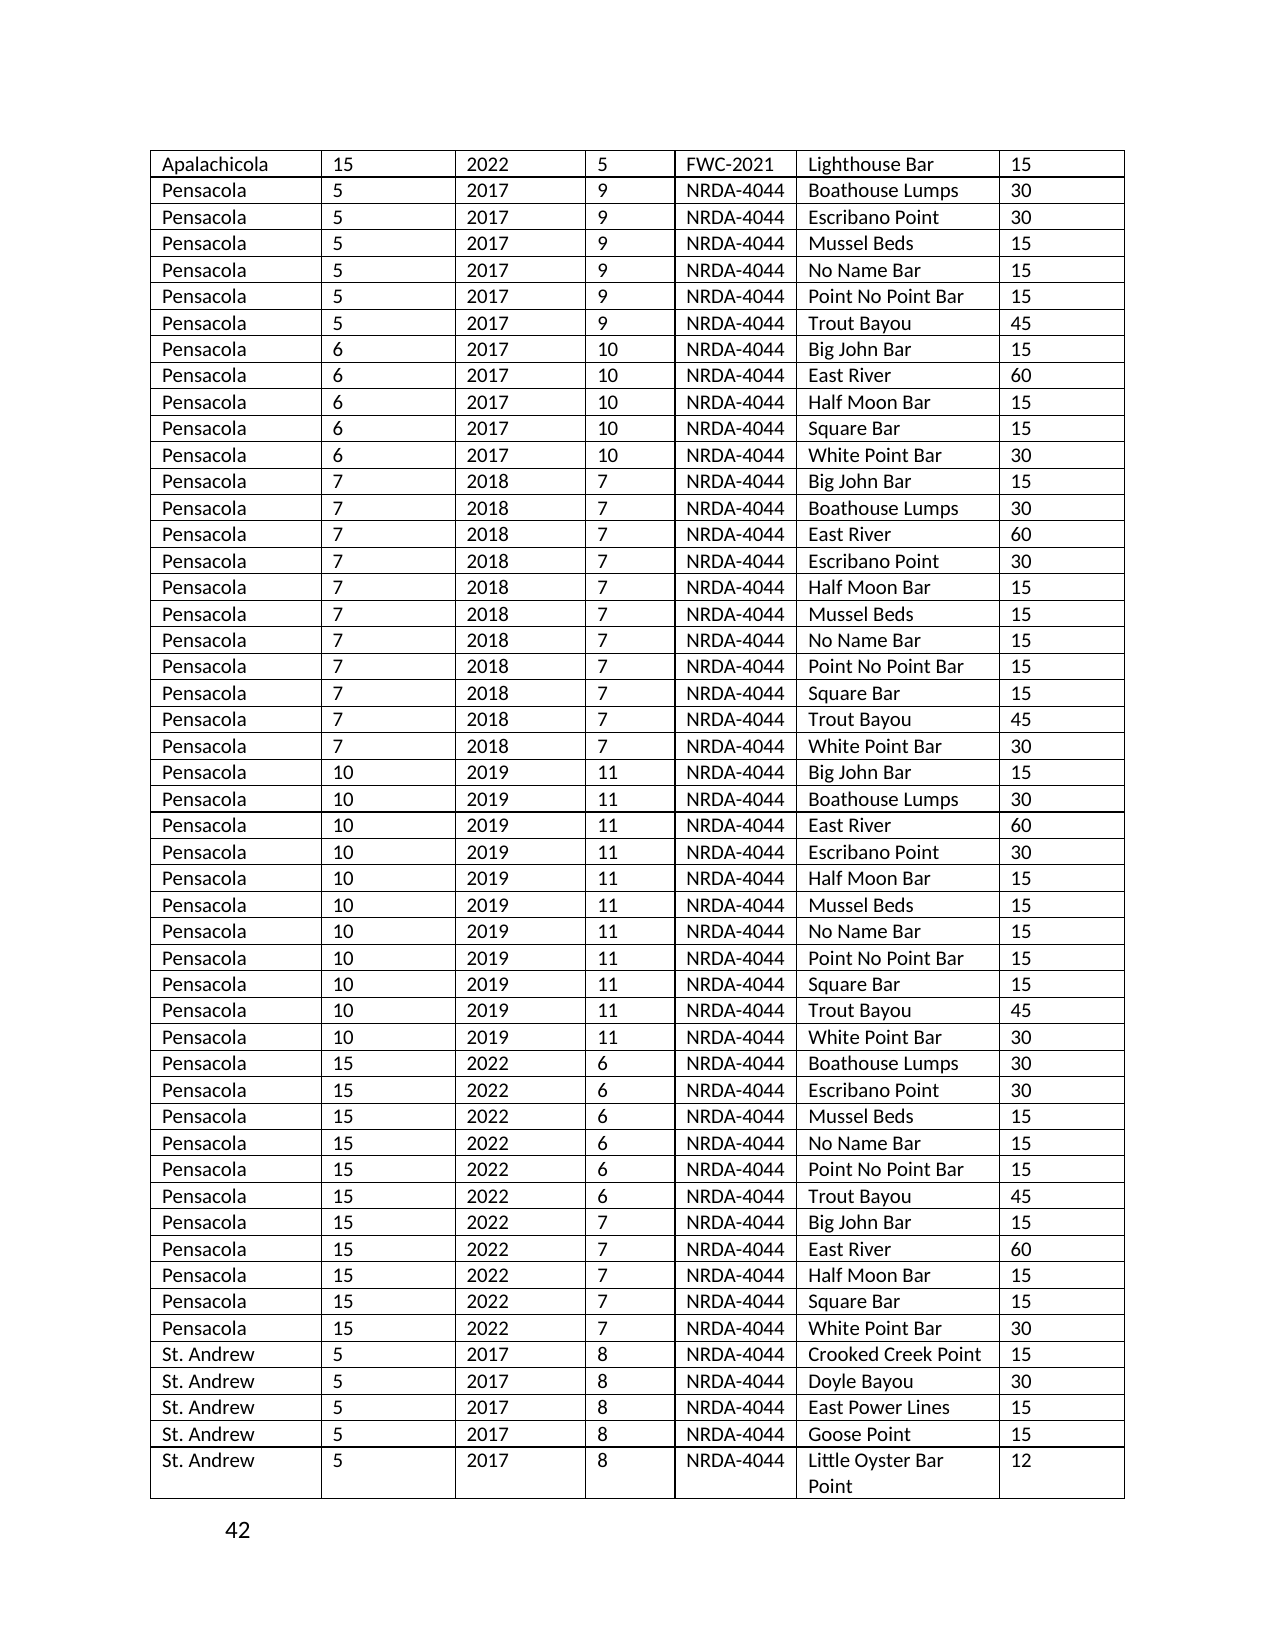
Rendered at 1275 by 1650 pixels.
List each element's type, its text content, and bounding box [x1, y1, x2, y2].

table_cell 2022 [456, 151, 585, 176]
table_cell 2022 [456, 1183, 585, 1208]
table_cell 7 [322, 680, 455, 706]
table_cell NRDA-4044 [676, 1209, 796, 1235]
table_cell 15 [1000, 230, 1124, 256]
table_cell White Point Bar [797, 1024, 999, 1049]
table_cell Pensacola [151, 1051, 321, 1076]
table_cell 15 [1000, 1421, 1124, 1446]
table_cell 15 [322, 1130, 455, 1155]
table_cell 8 [586, 1421, 674, 1446]
table_cell NRDA-4044 [676, 786, 796, 811]
table_cell White Point Bar [797, 442, 999, 467]
table_cell Pensacola [151, 1130, 321, 1155]
table_cell Pensacola [151, 1104, 321, 1129]
table_cell NRDA-4044 [676, 574, 796, 600]
table_cell 7 [586, 495, 674, 520]
table_cell 15 [322, 1209, 455, 1235]
table_cell 15 [322, 1289, 455, 1314]
table_cell Pensacola [151, 839, 321, 864]
table_cell 10 [586, 442, 674, 467]
table_cell 9 [586, 257, 674, 282]
table_cell 6 [586, 1051, 674, 1076]
table_cell 45 [1000, 1183, 1124, 1208]
table_cell 7 [322, 654, 455, 679]
table_cell Little Oyster Bar Point [797, 1448, 999, 1498]
table_cell 2018 [456, 627, 585, 653]
table_cell 2017 [456, 416, 585, 441]
table_cell 2019 [456, 998, 585, 1023]
table_cell 2019 [456, 918, 585, 944]
table_cell 2018 [456, 469, 585, 494]
table_cell 15 [322, 1051, 455, 1076]
table_cell 7 [586, 627, 674, 653]
table_cell 30 [1000, 1368, 1124, 1393]
table_cell Escribano Point [797, 839, 999, 864]
table_cell NRDA-4044 [676, 1448, 796, 1498]
table_cell NRDA-4044 [676, 654, 796, 679]
table_cell Big John Bar [797, 469, 999, 494]
table_cell 2022 [456, 1077, 585, 1102]
table_cell Pensacola [151, 283, 321, 309]
table_cell No Name Bar [797, 257, 999, 282]
table_cell Square Bar [797, 416, 999, 441]
table_cell 10 [586, 416, 674, 441]
table_cell 10 [586, 336, 674, 362]
table_cell 11 [586, 1024, 674, 1049]
table_cell 60 [1000, 521, 1124, 547]
table_cell 9 [586, 283, 674, 309]
table_cell 2017 [456, 363, 585, 388]
table_cell 5 [322, 283, 455, 309]
table_cell 6 [586, 1183, 674, 1208]
table_cell No Name Bar [797, 627, 999, 653]
table_cell 2019 [456, 813, 585, 838]
table_cell Trout Bayou [797, 310, 999, 335]
table_cell 15 [1000, 654, 1124, 679]
table_cell 15 [1000, 1395, 1124, 1420]
table_cell 15 [1000, 1104, 1124, 1129]
table_cell Pensacola [151, 680, 321, 706]
table_cell NRDA-4044 [676, 601, 796, 626]
table_cell NRDA-4044 [676, 1077, 796, 1102]
table_cell 7 [322, 548, 455, 573]
table_cell NRDA-4044 [676, 442, 796, 467]
table_cell 15 [322, 1236, 455, 1261]
table_cell 10 [586, 363, 674, 388]
table_cell 2018 [456, 654, 585, 679]
table_cell Pensacola [151, 998, 321, 1023]
table_cell 10 [322, 786, 455, 811]
table_cell 10 [322, 892, 455, 917]
table_cell NRDA-4044 [676, 1104, 796, 1129]
table_cell 2019 [456, 760, 585, 785]
table_cell NRDA-4044 [676, 363, 796, 388]
table_cell NRDA-4044 [676, 680, 796, 706]
table_cell Pensacola [151, 1209, 321, 1235]
table_cell 10 [322, 865, 455, 891]
table_cell Pensacola [151, 204, 321, 229]
table_cell 5 [322, 1421, 455, 1446]
table_cell 2017 [456, 1342, 585, 1367]
table_cell NRDA-4044 [676, 548, 796, 573]
table_cell 2018 [456, 495, 585, 520]
table_cell NRDA-4044 [676, 865, 796, 891]
table_cell Square Bar [797, 971, 999, 997]
table_cell NRDA-4044 [676, 813, 796, 838]
table_cell 15 [1000, 1130, 1124, 1155]
table_cell 15 [1000, 336, 1124, 362]
table_cell NRDA-4044 [676, 178, 796, 203]
table_cell 15 [322, 1183, 455, 1208]
table_cell Pensacola [151, 442, 321, 467]
table_cell 2019 [456, 865, 585, 891]
table_cell 2017 [456, 204, 585, 229]
table_cell 2017 [456, 178, 585, 203]
table_cell 30 [1000, 1024, 1124, 1049]
table_cell 5 [322, 257, 455, 282]
table_cell 9 [586, 310, 674, 335]
table_cell Point No Point Bar [797, 283, 999, 309]
table_cell NRDA-4044 [676, 389, 796, 414]
table_cell NRDA-4044 [676, 1156, 796, 1182]
table_cell Pensacola [151, 601, 321, 626]
table_cell 6 [586, 1077, 674, 1102]
table_cell 15 [322, 1104, 455, 1129]
table_cell 60 [1000, 813, 1124, 838]
table_cell Half Moon Bar [797, 1262, 999, 1288]
table_cell 15 [1000, 416, 1124, 441]
table_cell No Name Bar [797, 918, 999, 944]
table_cell 2018 [456, 574, 585, 600]
table_cell 2022 [456, 1156, 585, 1182]
table_cell NRDA-4044 [676, 733, 796, 758]
table_cell Doyle Bayou [797, 1368, 999, 1393]
table_cell 2017 [456, 310, 585, 335]
table_cell Pensacola [151, 1315, 321, 1341]
table_cell NRDA-4044 [676, 707, 796, 732]
table_cell 15 [1000, 601, 1124, 626]
table_cell 6 [586, 1156, 674, 1182]
table_cell 15 [1000, 892, 1124, 917]
table_cell 15 [1000, 283, 1124, 309]
table_cell White Point Bar [797, 1315, 999, 1341]
table_cell St. Andrew [151, 1448, 321, 1498]
table_cell White Point Bar [797, 733, 999, 758]
table_cell 2019 [456, 786, 585, 811]
table_cell Pensacola [151, 945, 321, 970]
table_cell 10 [322, 971, 455, 997]
table_cell 7 [586, 680, 674, 706]
table_cell Pensacola [151, 865, 321, 891]
table_cell 7 [322, 521, 455, 547]
table_cell NRDA-4044 [676, 230, 796, 256]
table_cell 2019 [456, 945, 585, 970]
table_cell NRDA-4044 [676, 521, 796, 547]
table_cell 10 [322, 1024, 455, 1049]
table_cell 7 [322, 707, 455, 732]
table_cell 7 [322, 627, 455, 653]
table_cell Pensacola [151, 336, 321, 362]
table_cell Pensacola [151, 1077, 321, 1102]
table_cell 11 [586, 945, 674, 970]
table_cell 15 [1000, 469, 1124, 494]
table_cell 2017 [456, 389, 585, 414]
table_cell Pensacola [151, 310, 321, 335]
table_cell Pensacola [151, 813, 321, 838]
table_cell 12 [1000, 1448, 1124, 1498]
table_cell 9 [586, 230, 674, 256]
table_cell 11 [586, 813, 674, 838]
table_cell 5 [322, 1448, 455, 1498]
table_cell 7 [586, 574, 674, 600]
table_cell 2017 [456, 336, 585, 362]
table_cell NRDA-4044 [676, 416, 796, 441]
table_cell St. Andrew [151, 1421, 321, 1446]
table_cell Pensacola [151, 178, 321, 203]
table_cell 10 [322, 760, 455, 785]
table_cell 7 [322, 733, 455, 758]
table_cell Square Bar [797, 680, 999, 706]
table_cell 2022 [456, 1236, 585, 1261]
table_cell Escribano Point [797, 1077, 999, 1102]
table_cell 15 [322, 1262, 455, 1288]
table_cell 2017 [456, 442, 585, 467]
table_cell 5 [322, 204, 455, 229]
table_cell 6 [322, 442, 455, 467]
table_cell Pensacola [151, 389, 321, 414]
table_cell 15 [1000, 574, 1124, 600]
table_cell 6 [322, 389, 455, 414]
table_cell Pensacola [151, 654, 321, 679]
table_cell 15 [1000, 151, 1124, 176]
table_cell NRDA-4044 [676, 1395, 796, 1420]
table_cell Square Bar [797, 1289, 999, 1314]
table_cell 2019 [456, 971, 585, 997]
table_cell 2022 [456, 1104, 585, 1129]
table_cell 15 [1000, 627, 1124, 653]
table_cell 30 [1000, 204, 1124, 229]
table_cell 2022 [456, 1209, 585, 1235]
table_cell 60 [1000, 1236, 1124, 1261]
table_cell 7 [586, 601, 674, 626]
table_cell Trout Bayou [797, 998, 999, 1023]
table_cell NRDA-4044 [676, 1051, 796, 1076]
table_cell NRDA-4044 [676, 1289, 796, 1314]
table_cell 30 [1000, 548, 1124, 573]
table_cell 5 [322, 1342, 455, 1367]
table_cell NRDA-4044 [676, 1262, 796, 1288]
table_cell Mussel Beds [797, 1104, 999, 1129]
table_cell Pensacola [151, 971, 321, 997]
table_cell 7 [322, 495, 455, 520]
table_cell Pensacola [151, 574, 321, 600]
table_cell 10 [586, 389, 674, 414]
table_cell Pensacola [151, 786, 321, 811]
table_cell East River [797, 813, 999, 838]
table_cell 9 [586, 204, 674, 229]
table_cell Point No Point Bar [797, 654, 999, 679]
table_cell 7 [586, 469, 674, 494]
table_cell 30 [1000, 495, 1124, 520]
table_cell NRDA-4044 [676, 495, 796, 520]
table_cell East River [797, 1236, 999, 1261]
table_cell 15 [1000, 389, 1124, 414]
table_cell 15 [1000, 257, 1124, 282]
table_cell 2022 [456, 1262, 585, 1288]
table_cell NRDA-4044 [676, 336, 796, 362]
table_cell East River [797, 521, 999, 547]
table_cell Pensacola [151, 230, 321, 256]
table_cell NRDA-4044 [676, 945, 796, 970]
table_cell 5 [322, 178, 455, 203]
table_cell 5 [322, 1368, 455, 1393]
table_cell 15 [1000, 945, 1124, 970]
table_cell 11 [586, 786, 674, 811]
table_cell Pensacola [151, 1262, 321, 1288]
table_cell 15 [1000, 760, 1124, 785]
table_cell 11 [586, 760, 674, 785]
table_cell East Power Lines [797, 1395, 999, 1420]
table_cell 8 [586, 1448, 674, 1498]
table_cell 2017 [456, 257, 585, 282]
table_cell 45 [1000, 707, 1124, 732]
table_cell 7 [586, 707, 674, 732]
table_cell Pensacola [151, 257, 321, 282]
table_cell NRDA-4044 [676, 892, 796, 917]
table_cell Pensacola [151, 892, 321, 917]
table_cell NRDA-4044 [676, 998, 796, 1023]
table_cell 2022 [456, 1051, 585, 1076]
table_cell Mussel Beds [797, 892, 999, 917]
table_cell 15 [1000, 1262, 1124, 1288]
table_cell 7 [586, 1315, 674, 1341]
table_cell 5 [322, 310, 455, 335]
table_cell Pensacola [151, 918, 321, 944]
table_cell NRDA-4044 [676, 971, 796, 997]
table_cell 7 [322, 601, 455, 626]
table_cell 2022 [456, 1130, 585, 1155]
table_cell 10 [322, 918, 455, 944]
table_cell Lighthouse Bar [797, 151, 999, 176]
table_cell 2022 [456, 1289, 585, 1314]
table_cell 7 [586, 1262, 674, 1288]
table_cell 15 [1000, 865, 1124, 891]
table_cell Boathouse Lumps [797, 178, 999, 203]
table_cell No Name Bar [797, 1130, 999, 1155]
table_cell 7 [586, 1289, 674, 1314]
table_cell 7 [586, 1209, 674, 1235]
table_cell 15 [1000, 1342, 1124, 1367]
table_cell 7 [586, 654, 674, 679]
table_cell 11 [586, 892, 674, 917]
table_cell 5 [586, 151, 674, 176]
table_cell Mussel Beds [797, 230, 999, 256]
table_cell Escribano Point [797, 548, 999, 573]
table_cell 7 [586, 521, 674, 547]
table_cell Pensacola [151, 416, 321, 441]
table_cell FWC-2021 [676, 151, 796, 176]
table_cell 8 [586, 1342, 674, 1367]
table_cell Big John Bar [797, 336, 999, 362]
table_cell 2019 [456, 839, 585, 864]
table_cell NRDA-4044 [676, 627, 796, 653]
table_cell 2017 [456, 1368, 585, 1393]
table_cell NRDA-4044 [676, 1342, 796, 1367]
table_cell Half Moon Bar [797, 574, 999, 600]
table_cell 15 [322, 1077, 455, 1102]
table_cell 30 [1000, 733, 1124, 758]
table_cell 7 [586, 1236, 674, 1261]
table_cell Big John Bar [797, 760, 999, 785]
table_cell Pensacola [151, 1156, 321, 1182]
table_cell 7 [586, 548, 674, 573]
table_cell St. Andrew [151, 1395, 321, 1420]
table_cell 15 [1000, 1289, 1124, 1314]
table_cell 15 [1000, 680, 1124, 706]
table_cell Crooked Creek Point [797, 1342, 999, 1367]
table_cell 15 [322, 1156, 455, 1182]
table_cell NRDA-4044 [676, 1315, 796, 1341]
table_cell Pensacola [151, 1183, 321, 1208]
table_cell NRDA-4044 [676, 1421, 796, 1446]
table_cell NRDA-4044 [676, 257, 796, 282]
table_cell 15 [1000, 918, 1124, 944]
table_cell NRDA-4044 [676, 1236, 796, 1261]
table_cell Pensacola [151, 707, 321, 732]
table_cell 2018 [456, 707, 585, 732]
table_cell 6 [322, 363, 455, 388]
table_cell 10 [322, 945, 455, 970]
table_cell Mussel Beds [797, 601, 999, 626]
table_cell 30 [1000, 1077, 1124, 1102]
table_cell 11 [586, 998, 674, 1023]
table_cell NRDA-4044 [676, 204, 796, 229]
table_cell Pensacola [151, 363, 321, 388]
table_cell 6 [322, 336, 455, 362]
table_cell 6 [586, 1130, 674, 1155]
table_cell 11 [586, 839, 674, 864]
table_cell 45 [1000, 310, 1124, 335]
table_cell 2017 [456, 1421, 585, 1446]
table_cell 15 [1000, 1209, 1124, 1235]
table_cell Pensacola [151, 627, 321, 653]
table_cell 11 [586, 918, 674, 944]
table_cell NRDA-4044 [676, 469, 796, 494]
table_cell Trout Bayou [797, 707, 999, 732]
table_cell 2019 [456, 892, 585, 917]
table_cell Pensacola [151, 495, 321, 520]
table_cell NRDA-4044 [676, 760, 796, 785]
table_cell 11 [586, 971, 674, 997]
table_cell 15 [322, 1315, 455, 1341]
table_cell 30 [1000, 442, 1124, 467]
table_cell 30 [1000, 1051, 1124, 1076]
table_cell 9 [586, 178, 674, 203]
table_cell St. Andrew [151, 1342, 321, 1367]
table_cell 11 [586, 865, 674, 891]
table_cell 7 [322, 574, 455, 600]
table_cell NRDA-4044 [676, 1024, 796, 1049]
table_cell Boathouse Lumps [797, 1051, 999, 1076]
table_cell 5 [322, 1395, 455, 1420]
table_cell NRDA-4044 [676, 918, 796, 944]
table_cell 6 [322, 416, 455, 441]
table_cell 8 [586, 1395, 674, 1420]
table_cell Apalachicola [151, 151, 321, 176]
table_cell NRDA-4044 [676, 1130, 796, 1155]
table_cell 2017 [456, 1395, 585, 1420]
table_cell 30 [1000, 839, 1124, 864]
table_cell 7 [322, 469, 455, 494]
table_cell 6 [586, 1104, 674, 1129]
table_cell Point No Point Bar [797, 1156, 999, 1182]
table_cell NRDA-4044 [676, 1368, 796, 1393]
table_cell 2022 [456, 1315, 585, 1341]
table_cell Pensacola [151, 1024, 321, 1049]
table_cell 15 [322, 151, 455, 176]
table_cell NRDA-4044 [676, 283, 796, 309]
table_cell 2018 [456, 548, 585, 573]
table_cell Half Moon Bar [797, 389, 999, 414]
table_cell NRDA-4044 [676, 1183, 796, 1208]
table_cell 2018 [456, 601, 585, 626]
table_cell 2018 [456, 680, 585, 706]
table_cell 30 [1000, 786, 1124, 811]
table_cell 8 [586, 1368, 674, 1393]
table_cell Pensacola [151, 469, 321, 494]
table_cell 30 [1000, 1315, 1124, 1341]
table_cell Pensacola [151, 521, 321, 547]
table_cell Pensacola [151, 733, 321, 758]
table_cell Boathouse Lumps [797, 786, 999, 811]
table_cell 7 [586, 733, 674, 758]
table_cell Goose Point [797, 1421, 999, 1446]
table_cell Big John Bar [797, 1209, 999, 1235]
table_cell Pensacola [151, 1289, 321, 1314]
table_cell East River [797, 363, 999, 388]
table_cell 15 [1000, 1156, 1124, 1182]
table_cell 45 [1000, 998, 1124, 1023]
table_cell NRDA-4044 [676, 310, 796, 335]
table_cell NRDA-4044 [676, 839, 796, 864]
table_cell 5 [322, 230, 455, 256]
table_cell 15 [1000, 971, 1124, 997]
table_cell Trout Bayou [797, 1183, 999, 1208]
table_cell 2018 [456, 733, 585, 758]
table_cell 2018 [456, 521, 585, 547]
table_cell Boathouse Lumps [797, 495, 999, 520]
table_cell 2017 [456, 283, 585, 309]
table_cell 10 [322, 998, 455, 1023]
table_cell Escribano Point [797, 204, 999, 229]
table_cell 30 [1000, 178, 1124, 203]
table_cell 2017 [456, 1448, 585, 1498]
table_cell 2017 [456, 230, 585, 256]
table_cell St. Andrew [151, 1368, 321, 1393]
table_cell 10 [322, 839, 455, 864]
table_cell Pensacola [151, 548, 321, 573]
table_cell Point No Point Bar [797, 945, 999, 970]
table_cell 2019 [456, 1024, 585, 1049]
table_cell 10 [322, 813, 455, 838]
table_cell 60 [1000, 363, 1124, 388]
table_cell Half Moon Bar [797, 865, 999, 891]
table_cell Pensacola [151, 1236, 321, 1261]
table_cell Pensacola [151, 760, 321, 785]
